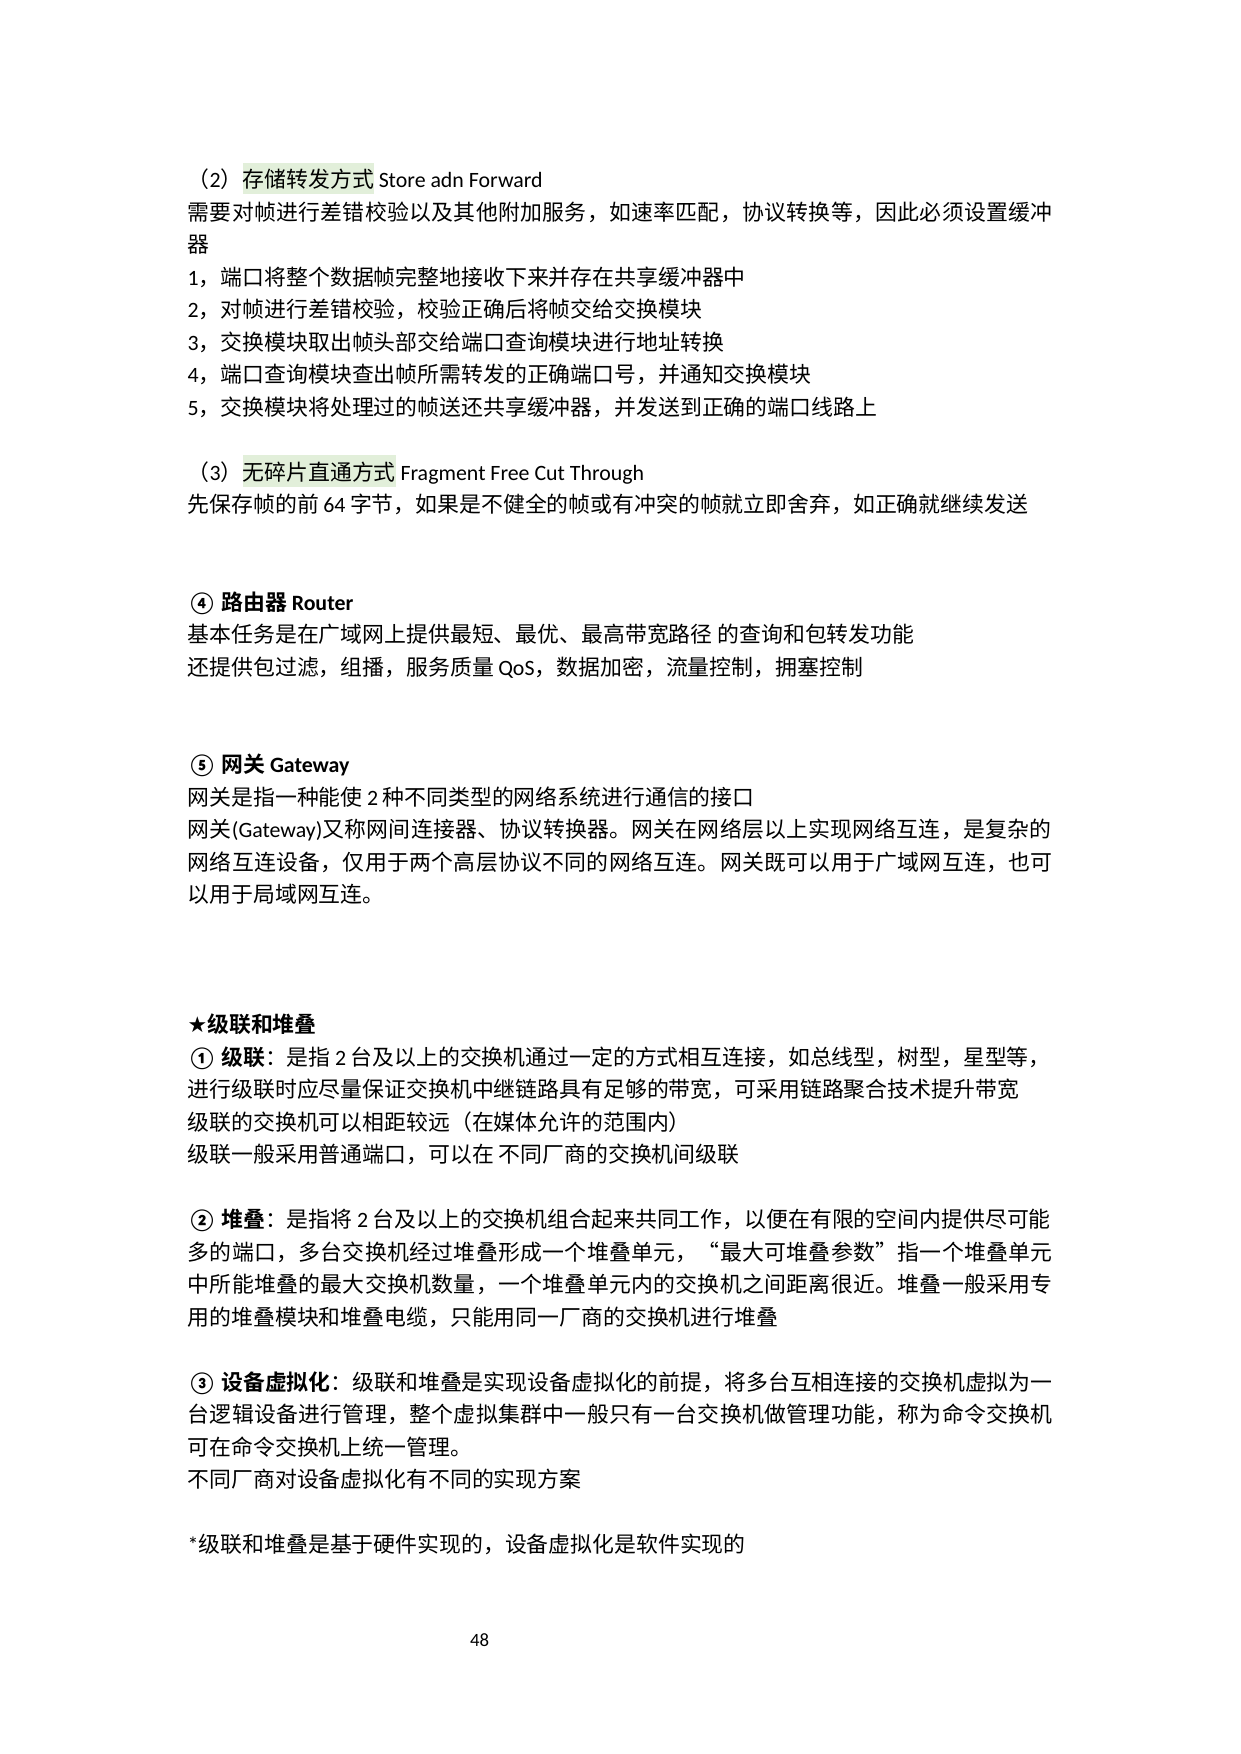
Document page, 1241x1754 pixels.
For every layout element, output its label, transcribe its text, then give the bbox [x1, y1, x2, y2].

text 网关(Gateway)又称网间连接器、协议转换器。网关在网络层以上实现网络互连，是复杂的网络互连设备，仅用于两个高层协议不同的网络互连。网关既可以用于广域网互连，也可以用于局域网互连。 [187, 812, 1053, 909]
text 网关是指一种能使2种不同类型的网络系统进行通信的接口 [187, 779, 1053, 812]
text 级联一般采用普通端口，可以在 不同厂商的交换机间级联 [187, 1137, 1053, 1169]
text 需要对帧进行差错校验以及其他附加服务，如速率匹配，协议转换等，因此必须设置缓冲器 [187, 194, 1053, 259]
text 4，端口查询模块查出帧所需转发的正确端口号，并通知交换模块 [187, 357, 1053, 389]
text 还提供包过滤，组播，服务质量QoS，数据加密，流量控制，拥塞控制 [187, 649, 1053, 682]
text ⑤网关 Gateway [187, 747, 1053, 779]
text （2）存储转发方式 Store adn Forward [187, 162, 1053, 194]
text ①级联：是指2台及以上的交换机通过一定的方式相互连接，如总线型，树型，星型等，进行级联时应尽量保证交换机中继链路具有足够的带宽，可采用链路聚合技术提升带宽 [187, 1039, 1053, 1104]
text 基本任务是在广域网上提供最短、最优、最高带宽路径 的查询和包转发功能 [187, 617, 1053, 649]
text ③设备虚拟化：级联和堆叠是实现设备虚拟化的前提，将多台互相连接的交换机虚拟为一台逻辑设备进行管理，整个虚拟集群中一般只有一台交换机做管理功能，称为命令交换机，可在命令交换机上统一管理。 [187, 1364, 1053, 1462]
text 1，端口将整个数据帧完整地接收下来并存在共享缓冲器中 [187, 259, 1053, 292]
text 先保存帧的前64字节，如果是不健全的帧或有冲突的帧就立即舍弃，如正确就继续发送 [187, 487, 1053, 519]
text 级联的交换机可以相距较远（在媒体允许的范围内） [187, 1104, 1053, 1137]
text ④路由器 Router [187, 584, 1053, 617]
text ②堆叠：是指将2台及以上的交换机组合起来共同工作，以便在有限的空间内提供尽可能多的端口，多台交换机经过堆叠形成一个堆叠单元，“最大可堆叠参数”指一个堆叠单元中所能堆叠的最大交换机数量，一个堆叠单元内的交换机之间距离很近。堆叠一般采用专用的堆叠模块和堆叠电缆，只能用同一厂商的交换机进行堆叠 [187, 1202, 1053, 1332]
text 5，交换模块将处理过的帧送还共享缓冲器，并发送到正确的端口线路上 [187, 389, 1053, 422]
text 不同厂商对设备虚拟化有不同的实现方案 [187, 1462, 1053, 1494]
text （3）无碎片直通方式 Fragment Free Cut Through [187, 454, 1053, 487]
text 3，交换模块取出帧头部交给端口查询模块进行地址转换 [187, 324, 1053, 357]
text 2，对帧进行差错校验，校验正确后将帧交给交换模块 [187, 292, 1053, 324]
text *级联和堆叠是基于硬件实现的，设备虚拟化是软件实现的 [187, 1527, 1053, 1559]
text ★级联和堆叠 [187, 1007, 1053, 1039]
